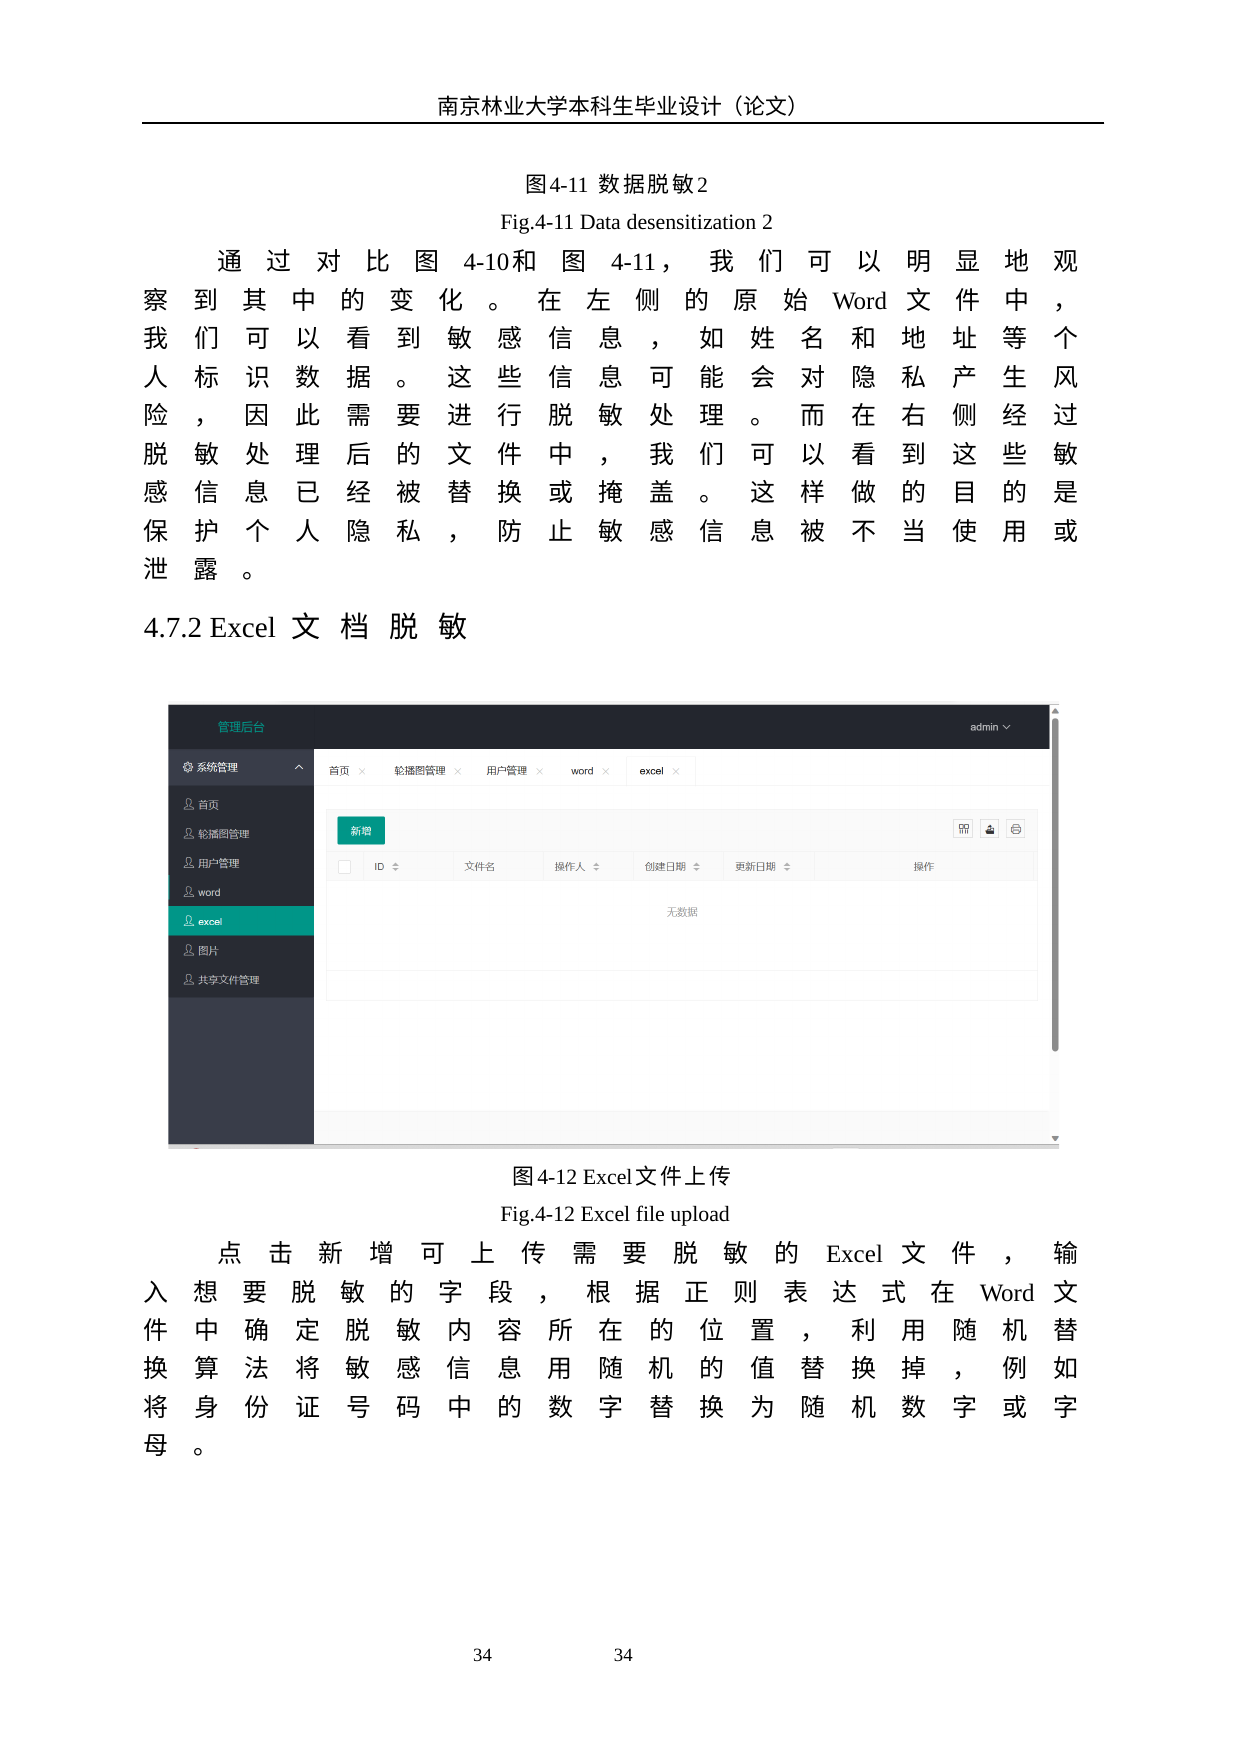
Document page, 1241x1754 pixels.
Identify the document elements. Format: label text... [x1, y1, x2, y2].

text 通过对比图4-10和图4-11，我们可以明显地观察到其中的变化。在左侧的原始Word文件中，我们可以看到敏感信息，如姓名和地址等个人标识数据。这些信息可能会对隐私产生风险，因此需要进行脱敏处理。而在右侧经过脱敏处理后的文件中，我们可以看到这些敏感信息已经被替换或掩盖。这样做的目的是保护个人隐私，防止敏感信息被不当使用或泄露。 [144, 241, 1102, 587]
subtitle 4.7.2 Excel文档脱敏 [144, 587, 1102, 664]
text 图4-12 Excel文件上传 [144, 1156, 1102, 1194]
picture [168, 701, 1060, 1149]
text Fig.4-12 Excel file upload [144, 1194, 1102, 1233]
text 点击新增可上传需要脱敏的Excel文件，输入想要脱敏的字段，根据正则表达式在Word文件中确定脱敏内容所在的位置，利用随机替换算法将敏感信息用随机的值替换掉，例如将身份证号码中的数字替换为随机数字或字母。 [144, 1233, 1102, 1463]
text Fig.4-11 Data desensitization 2 [144, 202, 1102, 241]
text 图4-11 数据脱敏2 [144, 164, 1102, 202]
